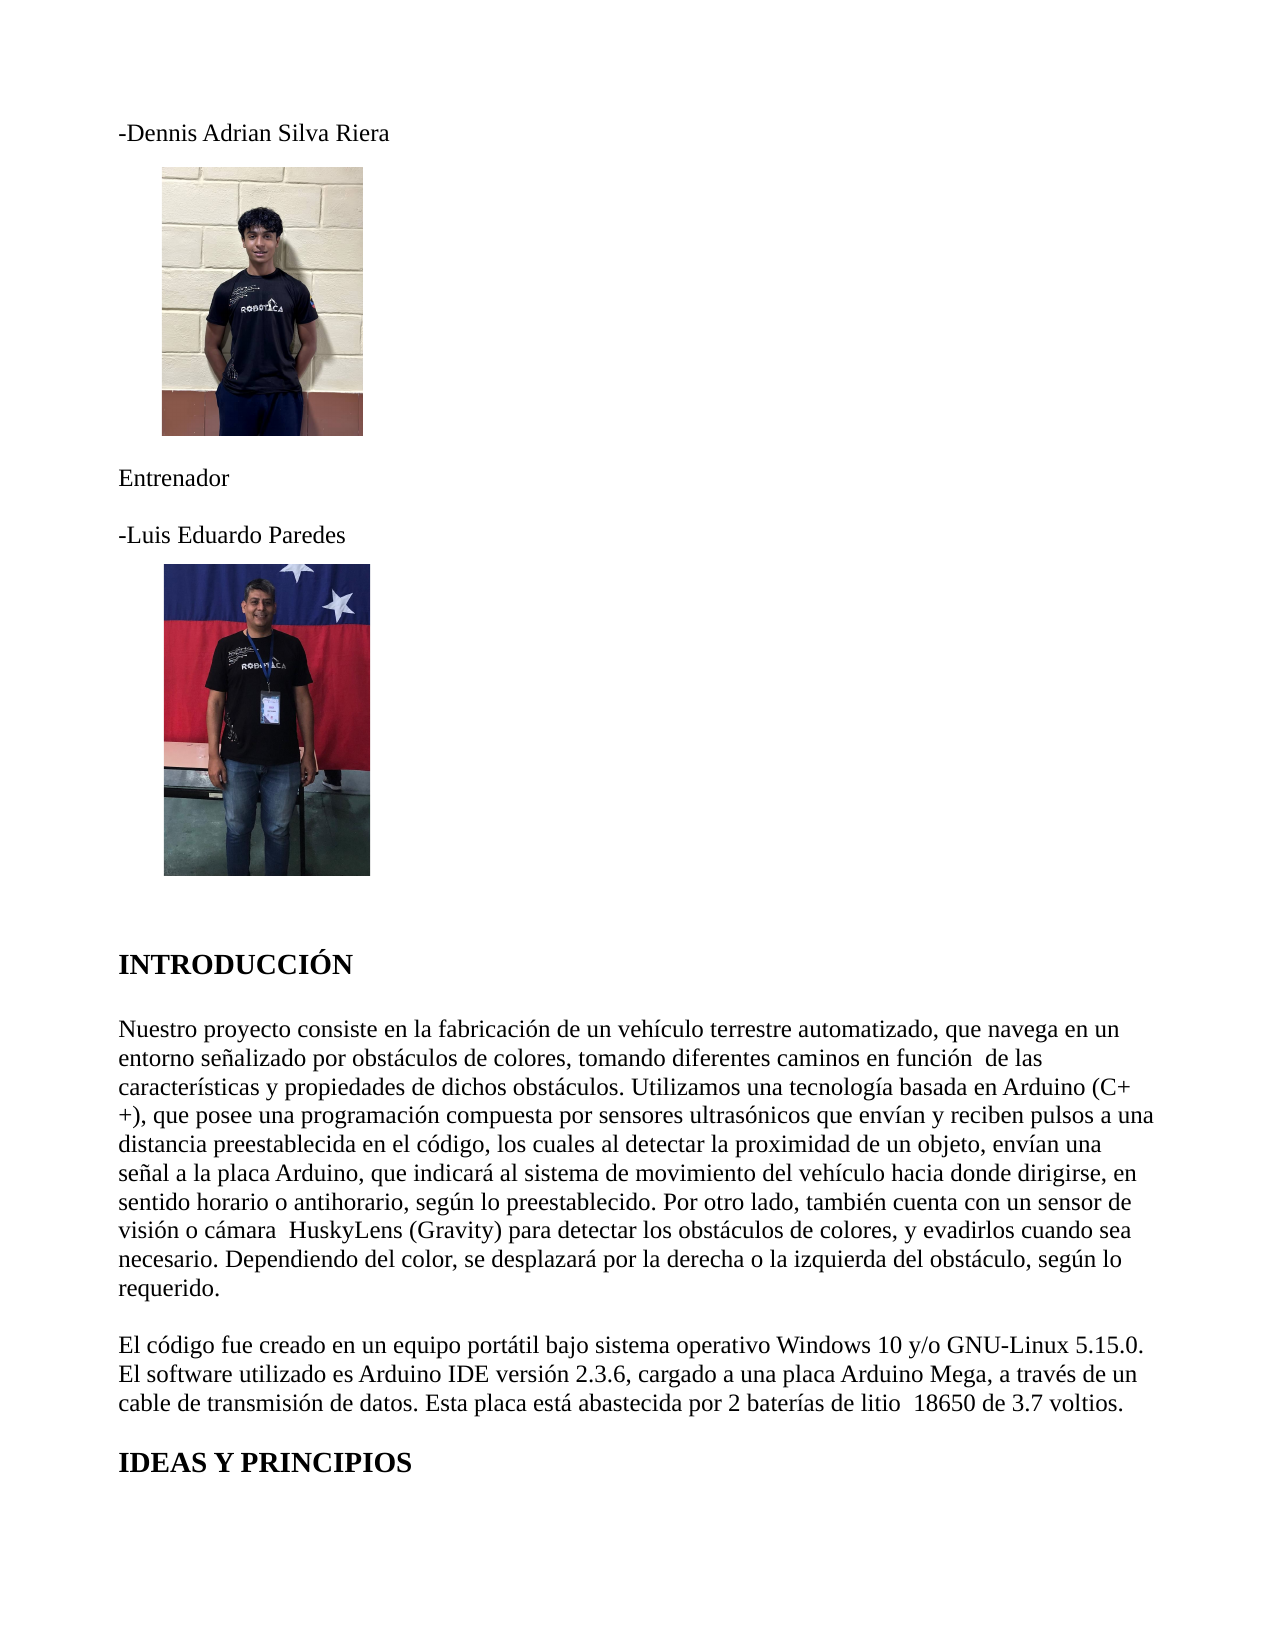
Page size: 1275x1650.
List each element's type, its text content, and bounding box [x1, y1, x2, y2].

text -Luis Eduardo Paredes [118, 521, 1157, 549]
text INTRODUCCIÓN [118, 947, 1157, 981]
text El código fue creado en un equipo portátil bajo sistema operativo Windows 10 y/o GNU-Linux 5.15.0. El software utilizado es Arduino IDE versión 2.3.6, cargado a una placa Arduino Mega, a través de un cable de transmisión de datos. Esta placa está abastecida por 2 baterías de litio 18650 de 3.7 voltios. [118, 1330, 1157, 1417]
text -Dennis Adrian Silva Riera [118, 118, 1157, 147]
text IDEAS Y PRINCIPIOS [118, 1445, 1157, 1479]
picture [163, 564, 371, 876]
text Nuestro proyecto consiste en la fabricación de un vehículo terrestre automatizado, que navega en un entorno señalizado por obstáculos de colores, tomando diferentes caminos en función de las características y propiedades de dichos obstáculos. Utilizamos una tecnología basada en Arduino (C++), que posee una programación compuesta por sensores ultrasónicos que envían y reciben pulsos a una distancia preestablecida en el código, los cuales al detectar la proximidad de un objeto, envían una señal a la placa Arduino, que indicará al sistema de movimiento del vehículo hacia donde dirigirse, en sentido horario o antihorario, según lo preestablecido. Por otro lado, también cuenta con un sensor de visión o cámara HuskyLens (Gravity) para detectar los obstáculos de colores, y evadirlos cuando sea necesario. Dependiendo del color, se desplazará por la derecha o la izquierda del obstáculo, según lo requerido. [118, 1014, 1157, 1302]
text Entrenador [118, 463, 1157, 492]
picture [161, 167, 363, 436]
